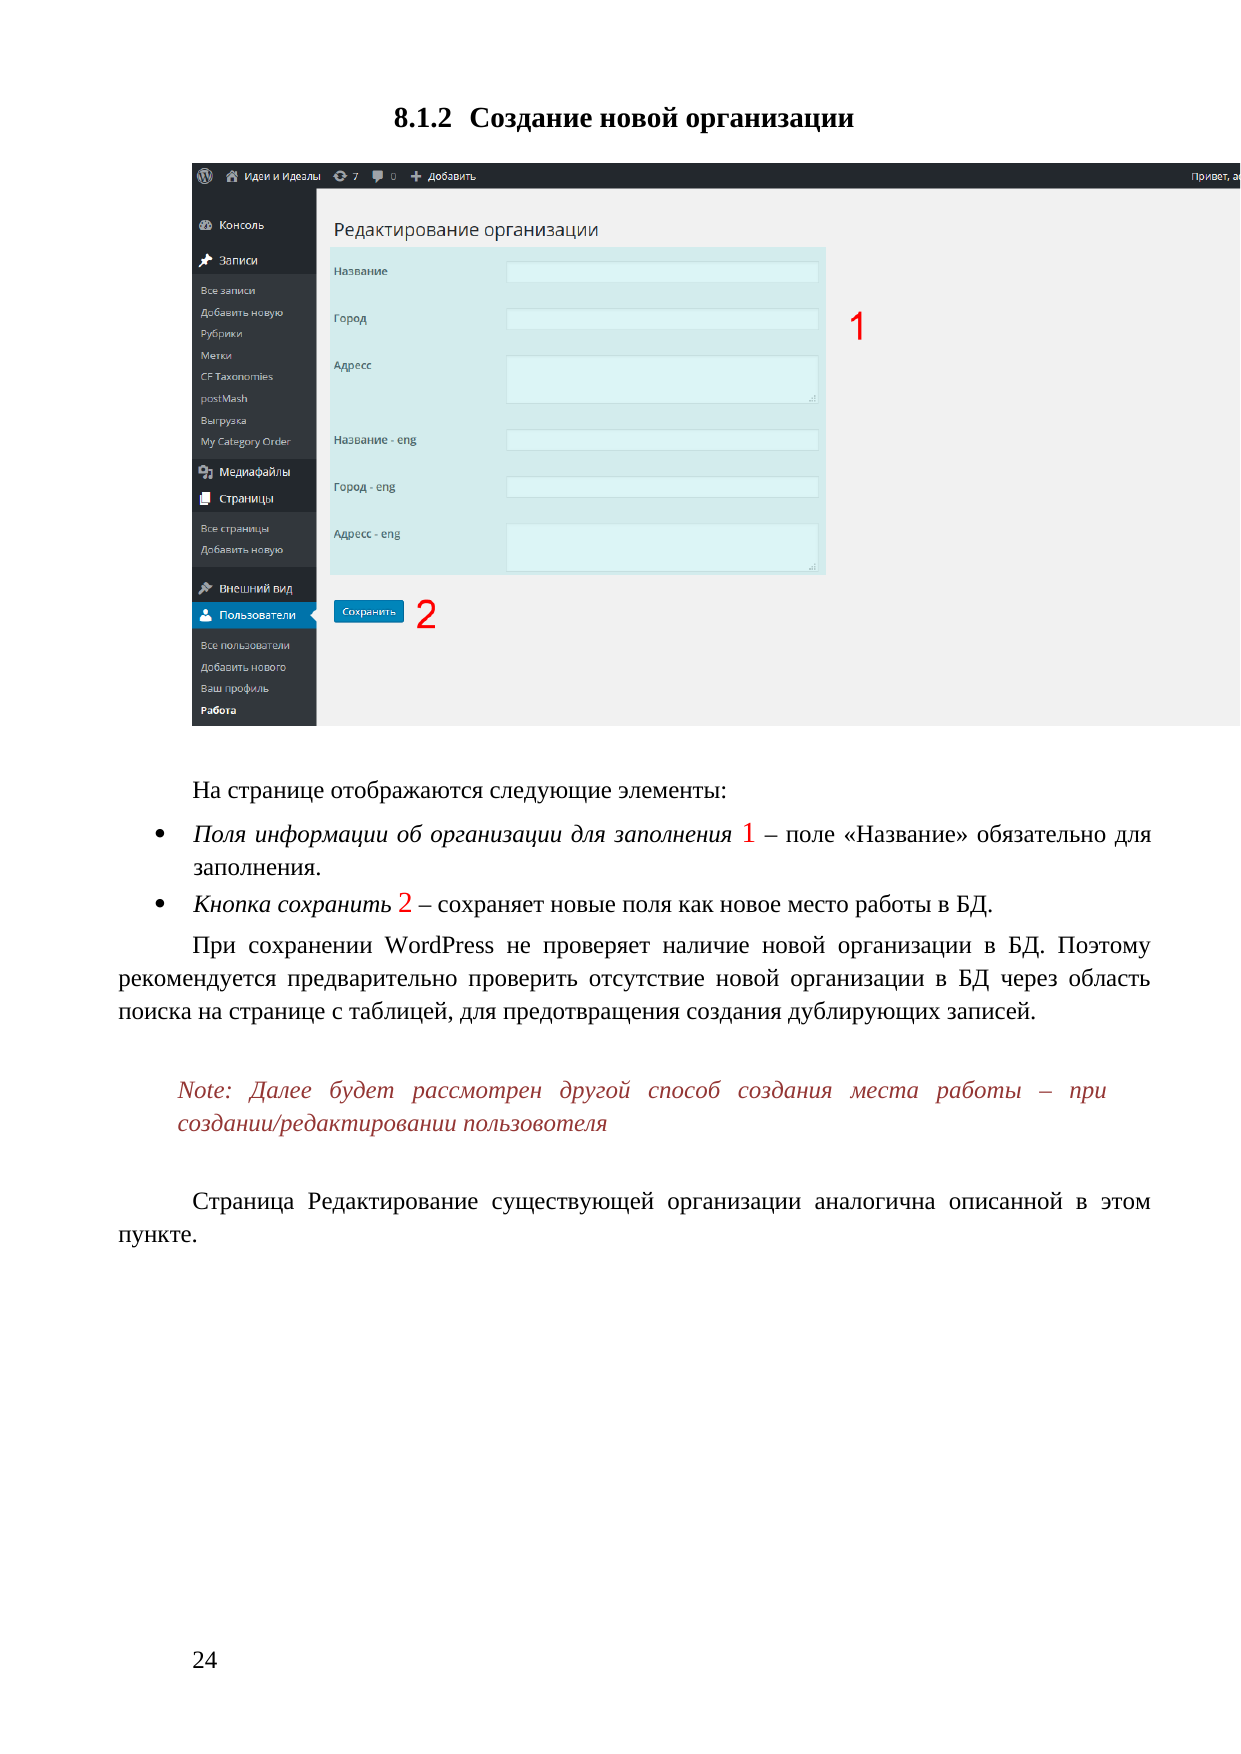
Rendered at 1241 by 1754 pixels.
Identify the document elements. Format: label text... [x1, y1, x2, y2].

picture [201, 616, 211, 621]
text Страница Редактирование существующей организации аналогична описанной в этом пункте. [118, 1186, 1152, 1248]
text Создание новой организации [96, 100, 1152, 133]
picture [192, 163, 1241, 726]
text На странице отображаются следующие элементы: [118, 775, 1152, 804]
list Поля информации об организации для заполнения 1 – поле «Название» обязательно для заполнения. [156, 815, 1152, 881]
text При сохранении WordPress не проверяет наличие новой организации в БД. Поэтому рекомендуется предварительно проверить отсутствие новой организации в БД через область поиска на странице с таблицей, для предотвращения создания дублирующих записей. [118, 930, 1152, 1025]
list Кнопка сохранить 2 – сохраняет новые поля как новое место работы в БД. [156, 886, 1152, 919]
text Note: Далее будет рассмотрен другой способ создания места работы – при создании/редактировании пользовотеля [177, 1075, 1107, 1137]
